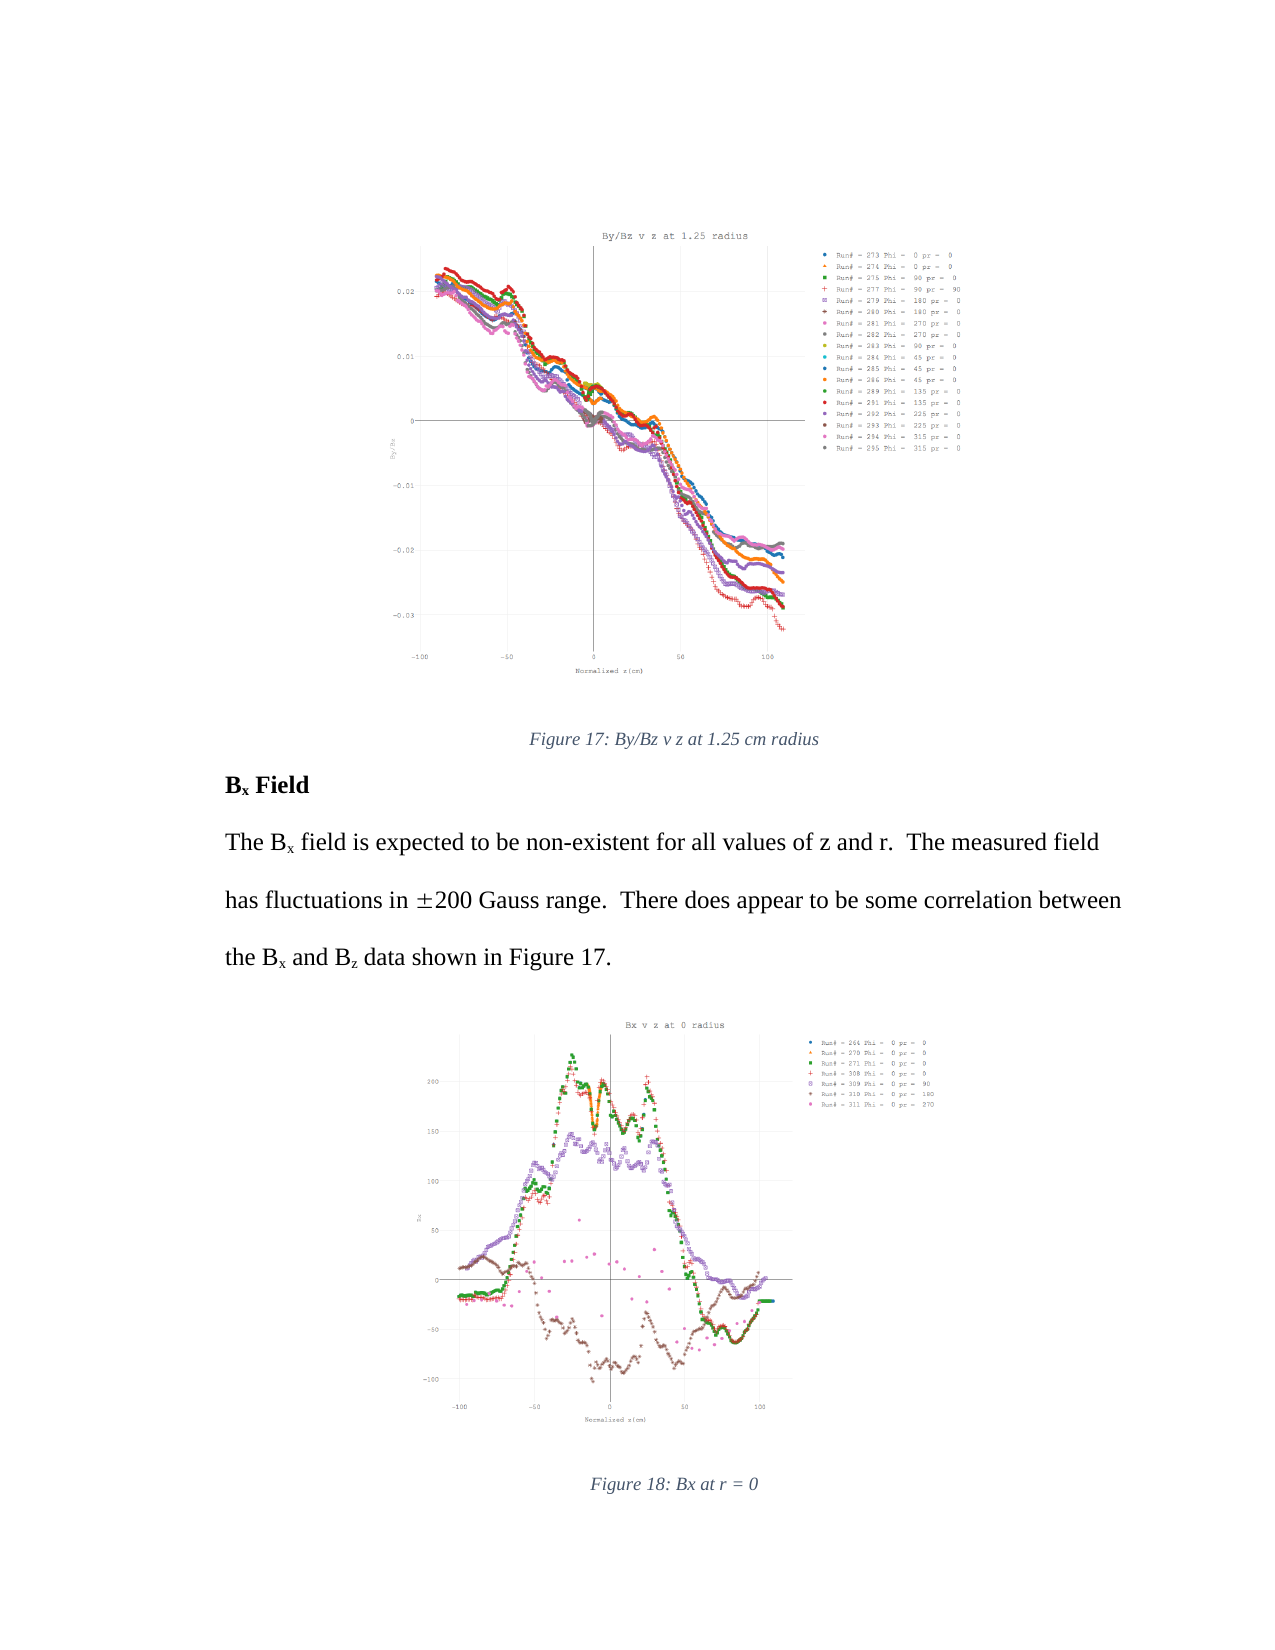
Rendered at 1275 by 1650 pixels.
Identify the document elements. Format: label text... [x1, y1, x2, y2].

text The Bx field is expected to be non-existent for all values of z and r. The measured field has fluctuations in 200 Gauss range. There does appear to be some correlation between the Bx and Bz data shown in Figure 17. [225, 827, 1125, 971]
picture [355, 207, 995, 699]
text Bx Field [225, 770, 1125, 799]
picture [386, 1000, 965, 1445]
text Figure 17: By/Bz v z at 1.25 cm radius [225, 727, 1125, 749]
text Figure 18: Bx at r = 0 [225, 1473, 1125, 1495]
